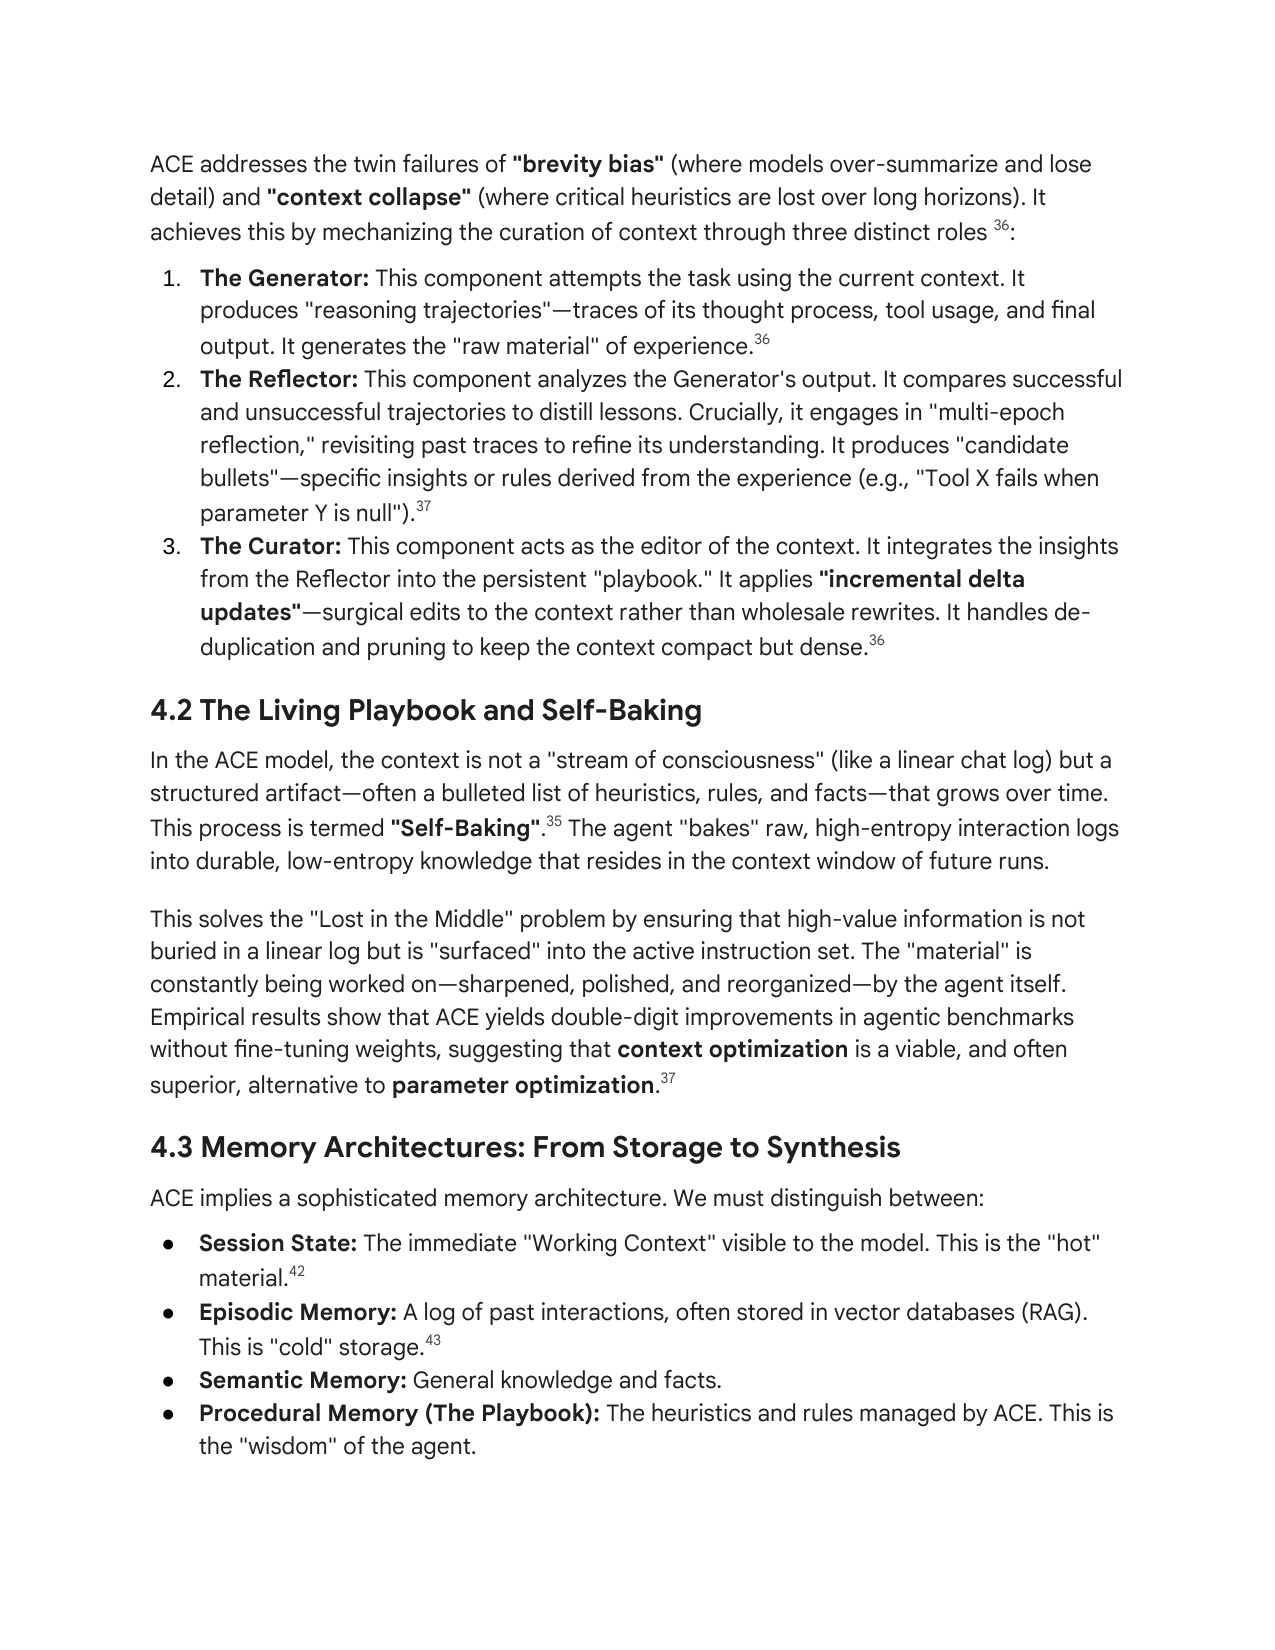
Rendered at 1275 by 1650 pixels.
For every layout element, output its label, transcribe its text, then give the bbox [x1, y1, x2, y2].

text ACE implies a sophisticated memory architecture. We must distinguish between: [150, 1184, 1125, 1212]
text In the ACE model, the context is not a "stream of consciousness" (like a linear chat log) but a structured artifact—often a bulleted list of heuristics, rules, and facts—that grows over time. This process is termed "Self-Baking".35 The agent "bakes" raw, high-entropy interaction logs into durable, low-entropy knowledge that resides in the context window of future runs. [150, 746, 1125, 876]
list The Reflector: This component analyzes the Generator's output. It compares successful and unsuccessful trajectories to distill lessons. Crucially, it engages in "multi-epoch reflection," revisiting past traces to refine its understanding. It produces "candidate bullets"—specific insights or rules derived from the experience (e.g., "Tool X fails when parameter Y is null").37 [162, 366, 1125, 528]
subtitle 4.2 The Living Playbook and Self-Baking [150, 692, 1125, 728]
text ACE addresses the twin failures of "brevity bias" (where models over-summarize and lose detail) and "context collapse" (where critical heuristics are lost over long horizons). It achieves this by mechanizing the curation of context through three distinct roles 36: [150, 150, 1125, 247]
list Procedural Memory (The Playbook): The heuristics and rules managed by ACE. This is the "wisdom" of the agent. [161, 1399, 1125, 1461]
list The Curator: This component acts as the editor of the context. It integrates the insights from the Reflector into the persistent "playbook." It applies "incremental delta updates"—surgical edits to the context rather than wholesale rewrites. It handles de-duplication and pruning to keep the context compact but dense.36 [162, 533, 1125, 662]
text This solves the "Lost in the Middle" problem by ensuring that high-value information is not buried in a linear log but is "surfaced" into the active instruction set. The "material" is constantly being worked on—sharpened, polished, and reorganized—by the agent itself. Empirical results show that ACE yields double-digit improvements in agentic benchmarks without fine-tuning weights, suggesting that context optimization is a viable, and often superior, alternative to parameter optimization.37 [150, 905, 1125, 1100]
subtitle 4.3 Memory Architectures: From Storage to Synthesis [150, 1129, 1125, 1166]
list The Generator: This component attempts the task using the current context. It produces "reasoning trajectories"—traces of its thought process, tool usage, and final output. It generates the "raw material" of experience.36 [162, 264, 1125, 361]
list Session State: The immediate "Working Context" visible to the model. This is the "hot" material.42 [161, 1229, 1125, 1293]
list Episodic Memory: A log of past interactions, often stored in vector databases (RAG). This is "cold" storage.43 [161, 1298, 1125, 1362]
list Semantic Memory: General knowledge and facts. [161, 1367, 1125, 1395]
